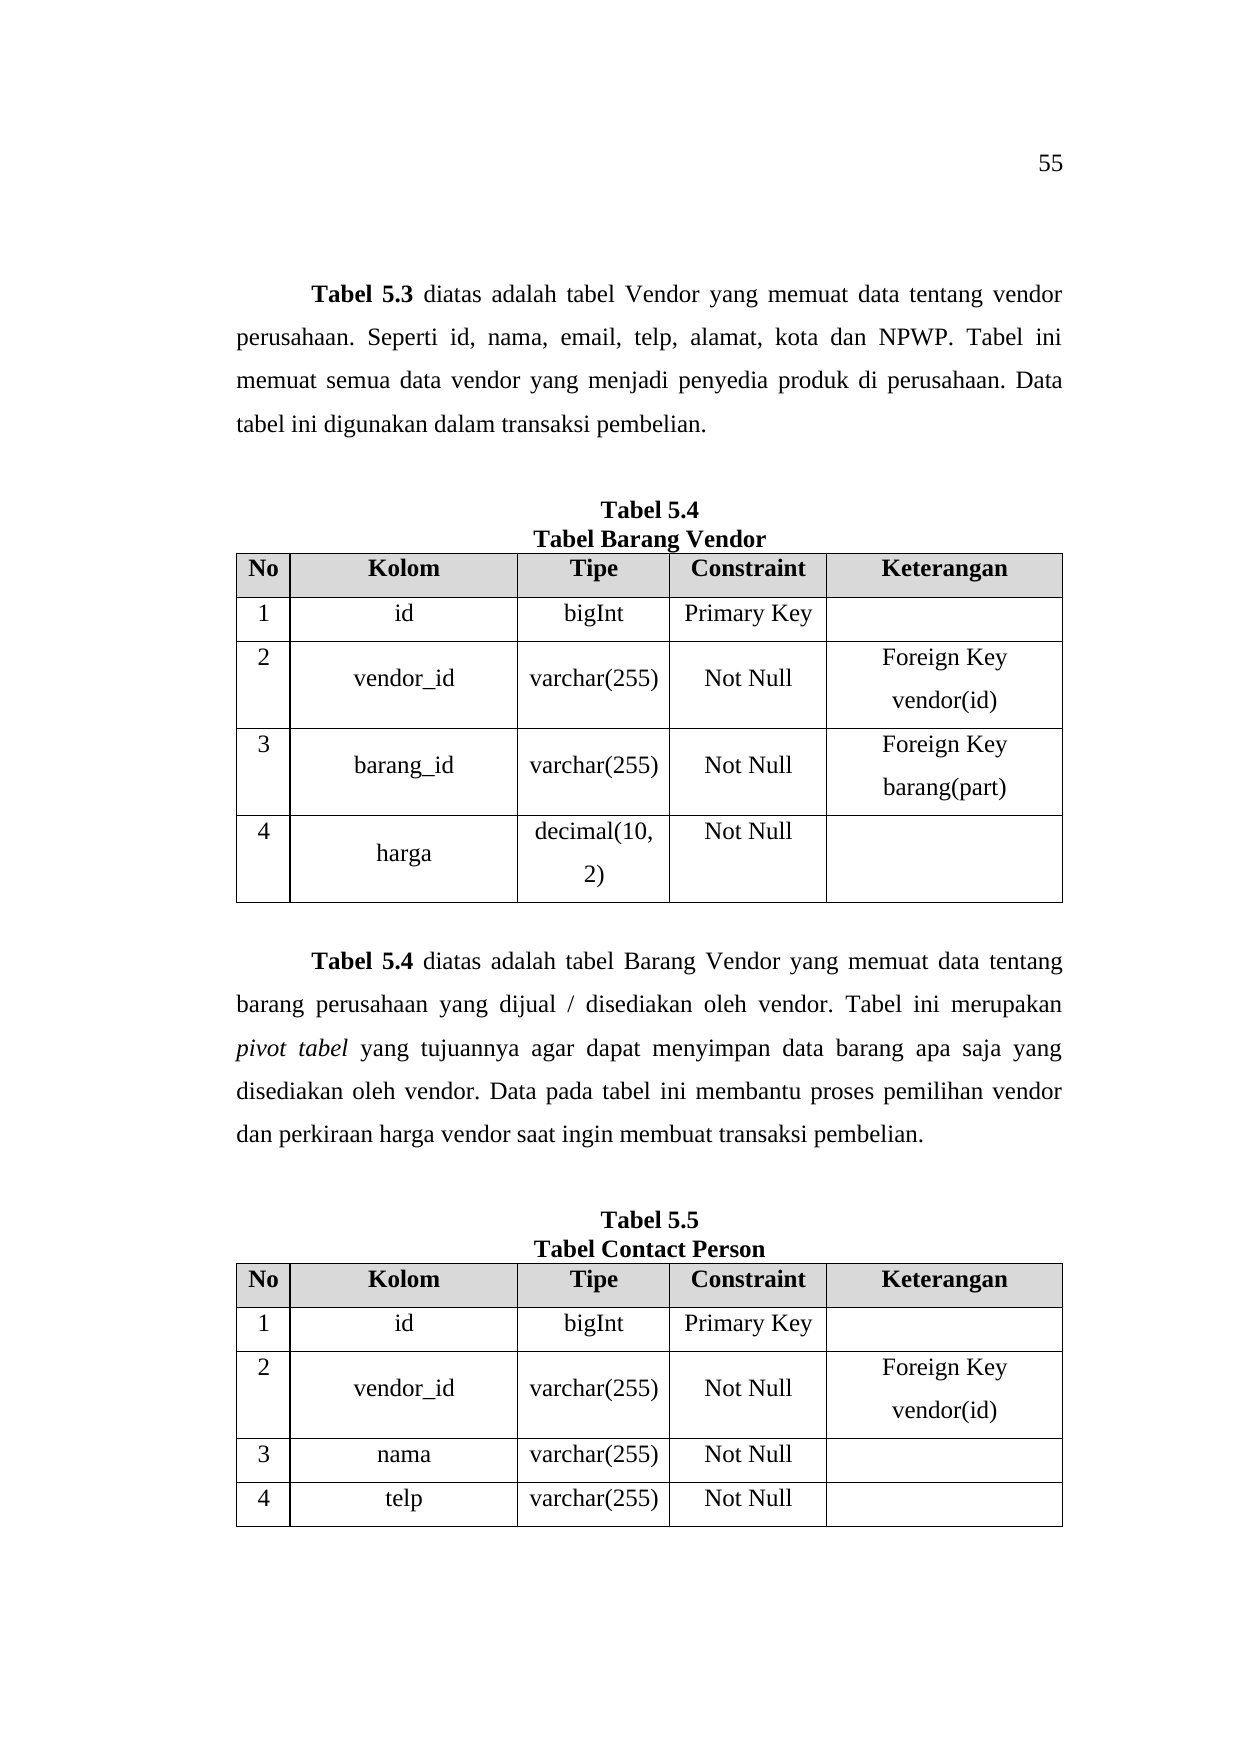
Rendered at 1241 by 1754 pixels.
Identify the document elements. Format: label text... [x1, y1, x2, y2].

table_cell varchar(255) [518, 1483, 669, 1526]
table_cell 3 [237, 729, 289, 815]
table_cell bigInt [518, 1308, 669, 1351]
table_cell 2 [237, 1352, 289, 1438]
table_cell 4 [237, 816, 289, 902]
text Tabel Contact Person [236, 1234, 1063, 1263]
table_cell vendor_id [291, 1352, 517, 1438]
table_cell [827, 1483, 1062, 1526]
table_header Constraint [670, 1264, 826, 1307]
text Tabel Barang Vendor [236, 524, 1063, 552]
table_cell varchar(255) [518, 1352, 669, 1438]
table_cell 1 [237, 598, 289, 641]
table_cell vendor_id [291, 642, 517, 728]
table_cell Foreign Key vendor(id) [827, 1352, 1062, 1438]
table_cell nama [291, 1439, 517, 1482]
table_cell [827, 816, 1062, 902]
table_cell id [291, 598, 517, 641]
table_header Kolom [291, 554, 517, 597]
table_cell Primary Key [670, 598, 826, 641]
table_cell varchar(255) [518, 642, 669, 728]
table_cell varchar(255) [518, 1439, 669, 1482]
table_cell 4 [237, 1483, 289, 1526]
table_cell Primary Key [670, 1308, 826, 1351]
table_cell [827, 1439, 1062, 1482]
table_header No [237, 1264, 289, 1307]
table_cell [827, 598, 1062, 641]
table_cell bigInt [518, 598, 669, 641]
table_cell varchar(255) [518, 729, 669, 815]
text Tabel 5.5 [236, 1205, 1063, 1234]
table_cell Not Null [670, 729, 826, 815]
table_header Keterangan [827, 554, 1062, 597]
table_cell Foreign Key barang(part) [827, 729, 1062, 815]
table_header Constraint [670, 554, 826, 597]
table_cell barang_id [291, 729, 517, 815]
table_cell Not Null [670, 1483, 826, 1526]
table_cell Not Null [670, 642, 826, 728]
table_header No [237, 554, 289, 597]
table_cell Not Null [670, 816, 826, 902]
text Tabel 5.4 [236, 495, 1063, 524]
table_cell decimal(10,2) [518, 816, 669, 902]
table_header Tipe [518, 554, 669, 597]
table_header Keterangan [827, 1264, 1062, 1307]
table_cell 3 [237, 1439, 289, 1482]
table_header Kolom [291, 1264, 517, 1307]
table_cell Not Null [670, 1439, 826, 1482]
table_header Tipe [518, 1264, 669, 1307]
table_cell 1 [237, 1308, 289, 1351]
table_cell Foreign Key vendor(id) [827, 642, 1062, 728]
table_cell [827, 1308, 1062, 1351]
text Tabel 5.3 diatas adalah tabel Vendor yang memuat data tentang vendor perusahaan. Seperti id, nama, email, telp, alamat, kota dan NPWP. Tabel ini memuat semua data vendor yang menjadi penyedia produk di perusahaan. Data tabel ini digunakan dalam transaksi pembelian. [236, 279, 1063, 437]
table_cell Not Null [670, 1352, 826, 1438]
table_cell id [291, 1308, 517, 1351]
text Tabel 5.4 diatas adalah tabel Barang Vendor yang memuat data tentang barang perusahaan yang dijual / disediakan oleh vendor. Tabel ini merupakan pivot tabel yang tujuannya agar dapat menyimpan data barang apa saja yang disediakan oleh vendor. Data pada tabel ini membantu proses pemilihan vendor dan perkiraan harga vendor saat ingin membuat transaksi pembelian. [236, 946, 1063, 1148]
table_cell 2 [237, 642, 289, 728]
table_cell telp [291, 1483, 517, 1526]
table_cell harga [291, 816, 517, 902]
